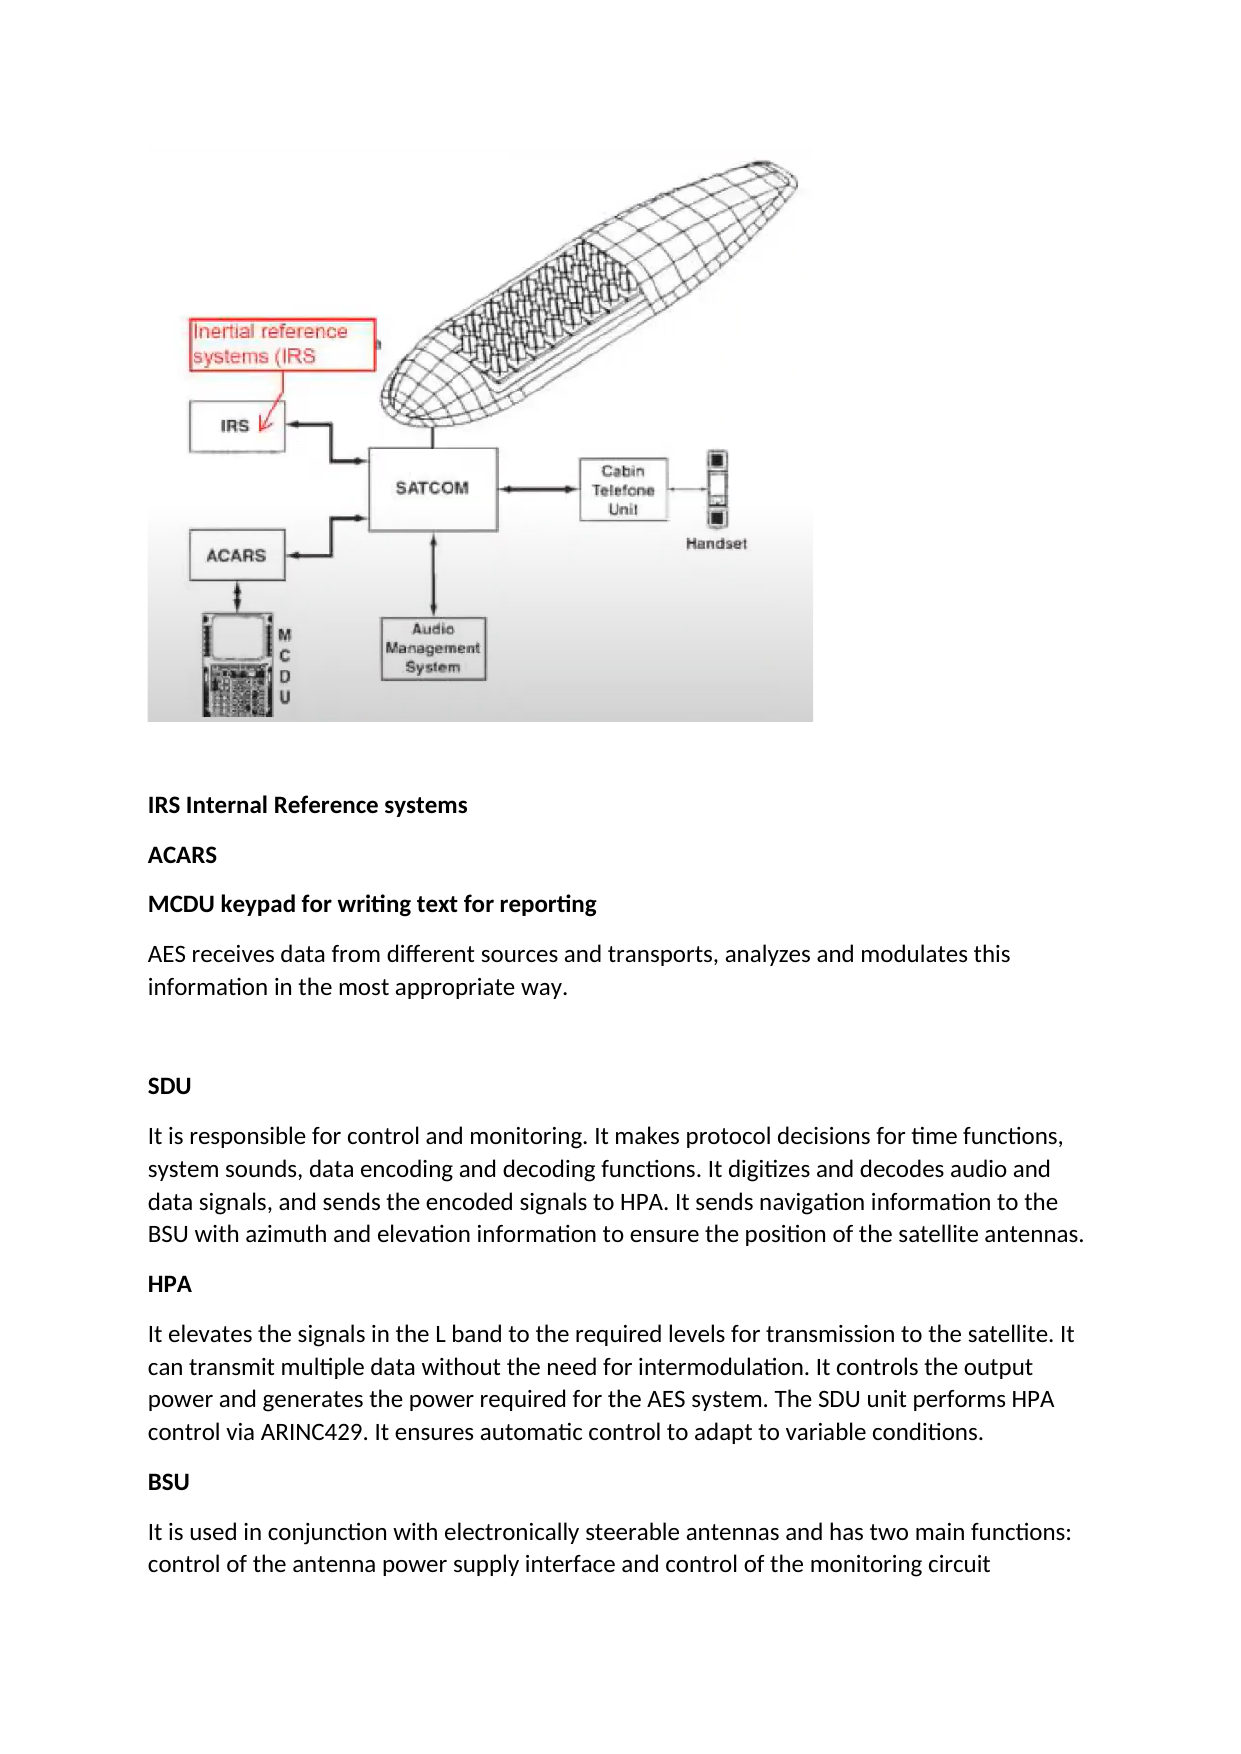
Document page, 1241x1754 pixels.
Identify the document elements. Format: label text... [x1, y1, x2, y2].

text BSU [148, 1466, 1093, 1497]
text HPA [148, 1268, 1093, 1299]
text SDU [148, 1070, 1093, 1101]
text MCDU keypad for writing text for reporting [148, 889, 1093, 919]
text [148, 1516, 1093, 1579]
text It is responsible for control and monitoring. It makes protocol decisions for time functions, system sounds, data encoding and decoding functions. It digitizes and decodes audio and data signals, and sends the encoded signals to HPA. It sends navigation information to the BSU with azimuth and elevation information to ensure the position of the satellite antennas. [148, 1120, 1093, 1249]
text It elevates the signals in the L band to the required levels for transmission to the satellite. It can transmit multiple data without the need for intermodulation. It controls the output power and generates the power required for the AES system. The SDU unit performs HPA control via ARINC429. It ensures automatic control to adapt to variable conditions. [148, 1318, 1093, 1447]
text IRS Internal Reference systems [148, 789, 1093, 820]
text ACARS [148, 839, 1093, 869]
picture [147, 147, 814, 722]
text AES receives data from different sources and transports, analyzes and modulates this information in the most appropriate way. [148, 938, 1093, 1002]
